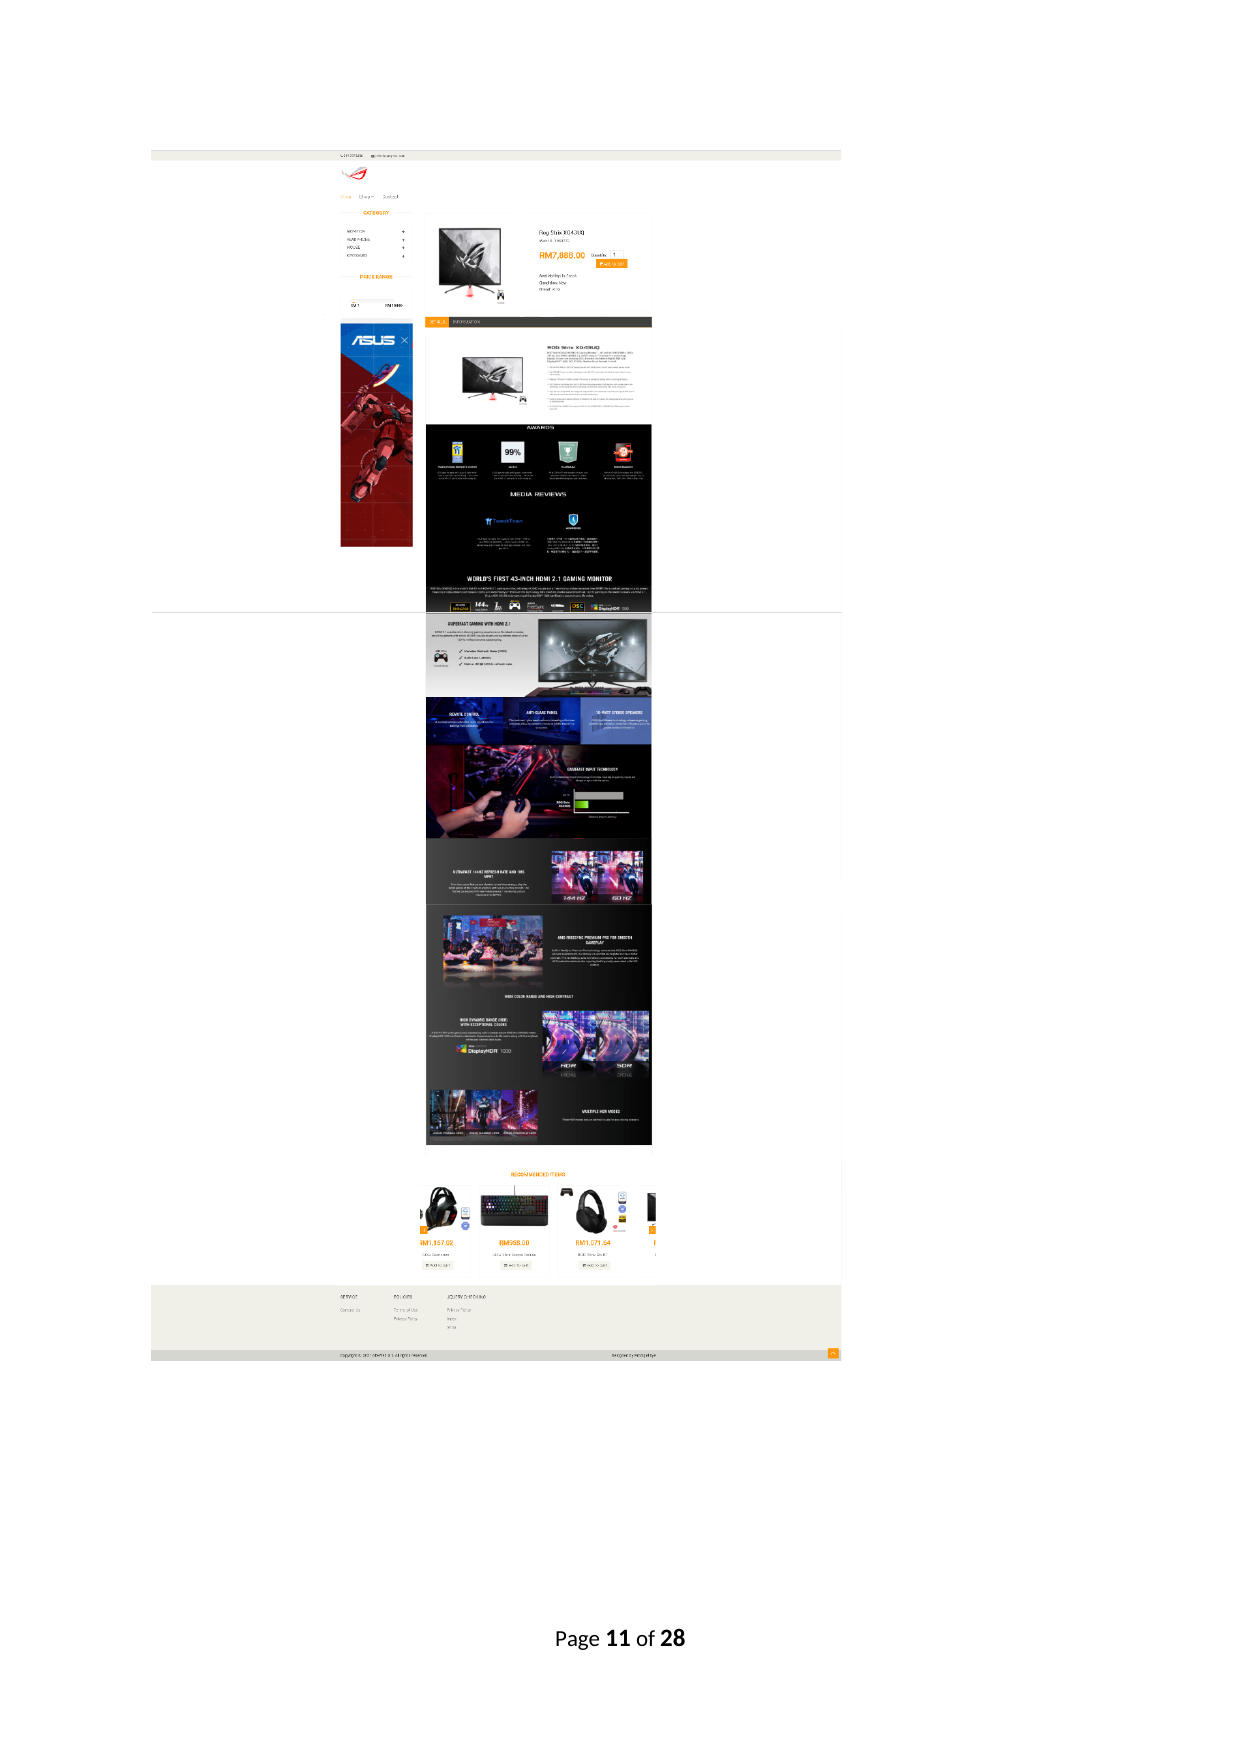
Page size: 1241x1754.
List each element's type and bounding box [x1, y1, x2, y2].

picture [150, 150, 842, 1361]
